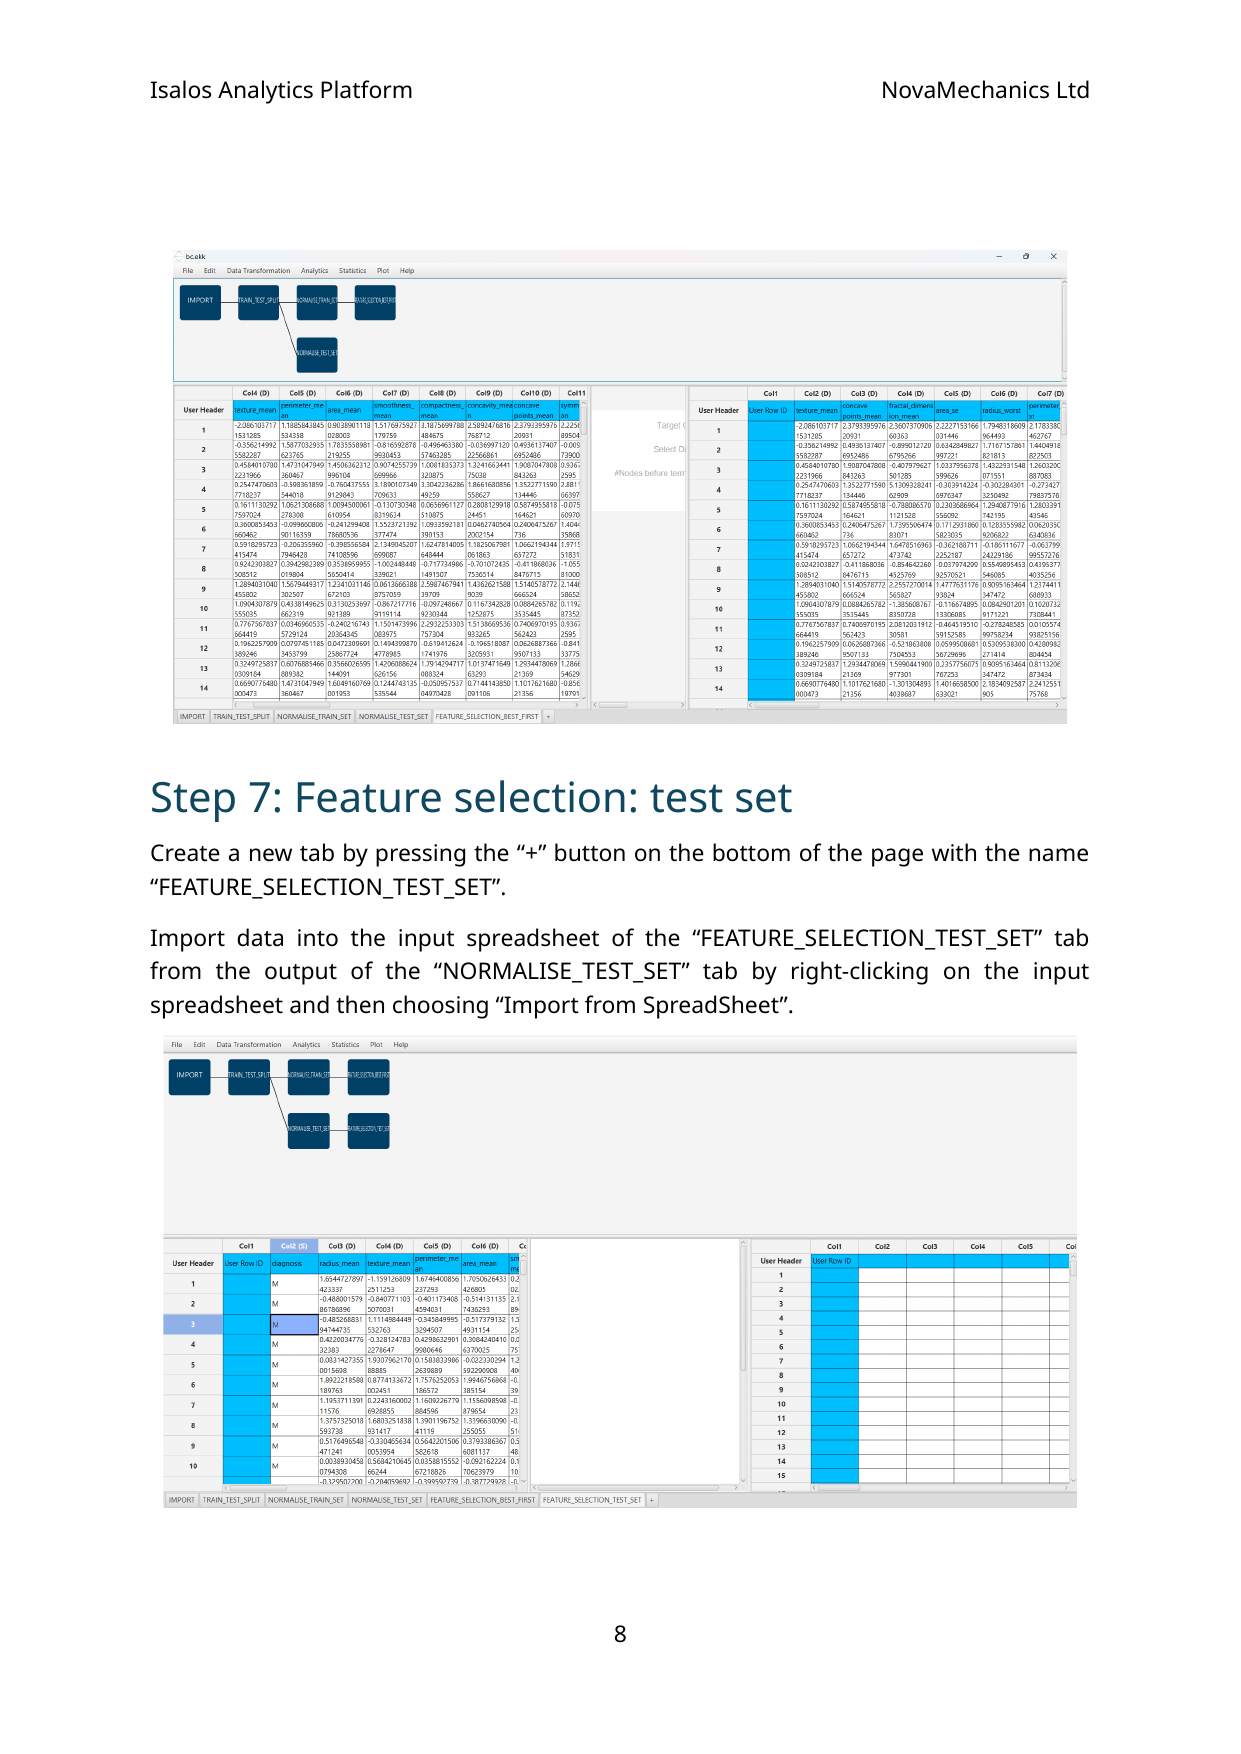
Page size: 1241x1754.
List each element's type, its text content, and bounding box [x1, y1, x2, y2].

picture [163, 1035, 1077, 1508]
text Create a new tab by pressing the “+” button on the bottom of the page with the name “FEATURE_SELECTION_TEST_SET”. [150, 837, 1090, 902]
picture [173, 250, 1068, 724]
text Import data into the input spreadsheet of the “FEATURE_SELECTION_TEST_SET” tab from the output of the “NORMALISE_TEST_SET” tab by right-clicking on the input spreadsheet and then choosing “Import from SpreadSheet”. [150, 921, 1090, 1020]
